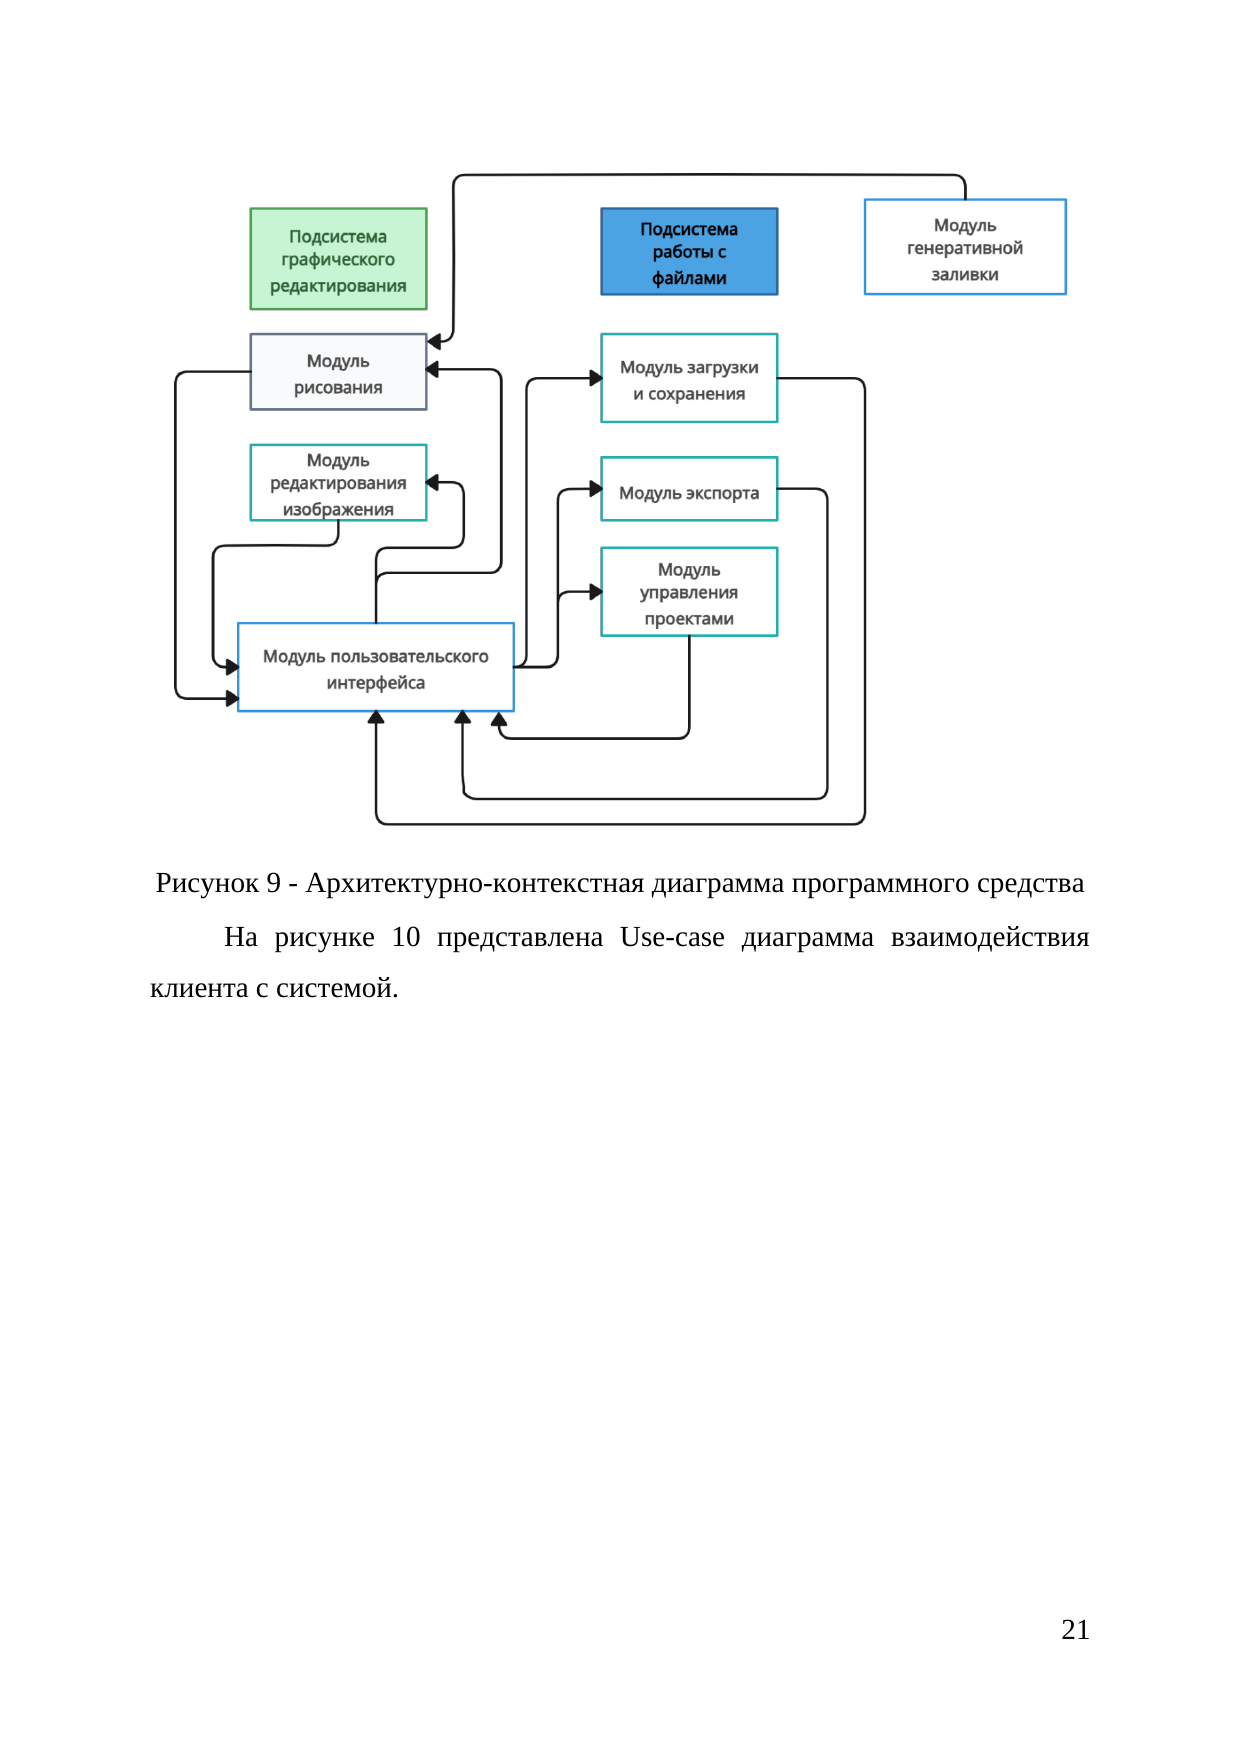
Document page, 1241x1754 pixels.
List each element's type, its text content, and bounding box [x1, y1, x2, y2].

text Рисунок 9 - Архитектурно-контекстная диаграмма программного средства [150, 865, 1090, 899]
text На рисунке 10 представлена Use-case диаграмма взаимодействия клиента с системой. [150, 919, 1090, 1003]
picture [150, 150, 1091, 849]
